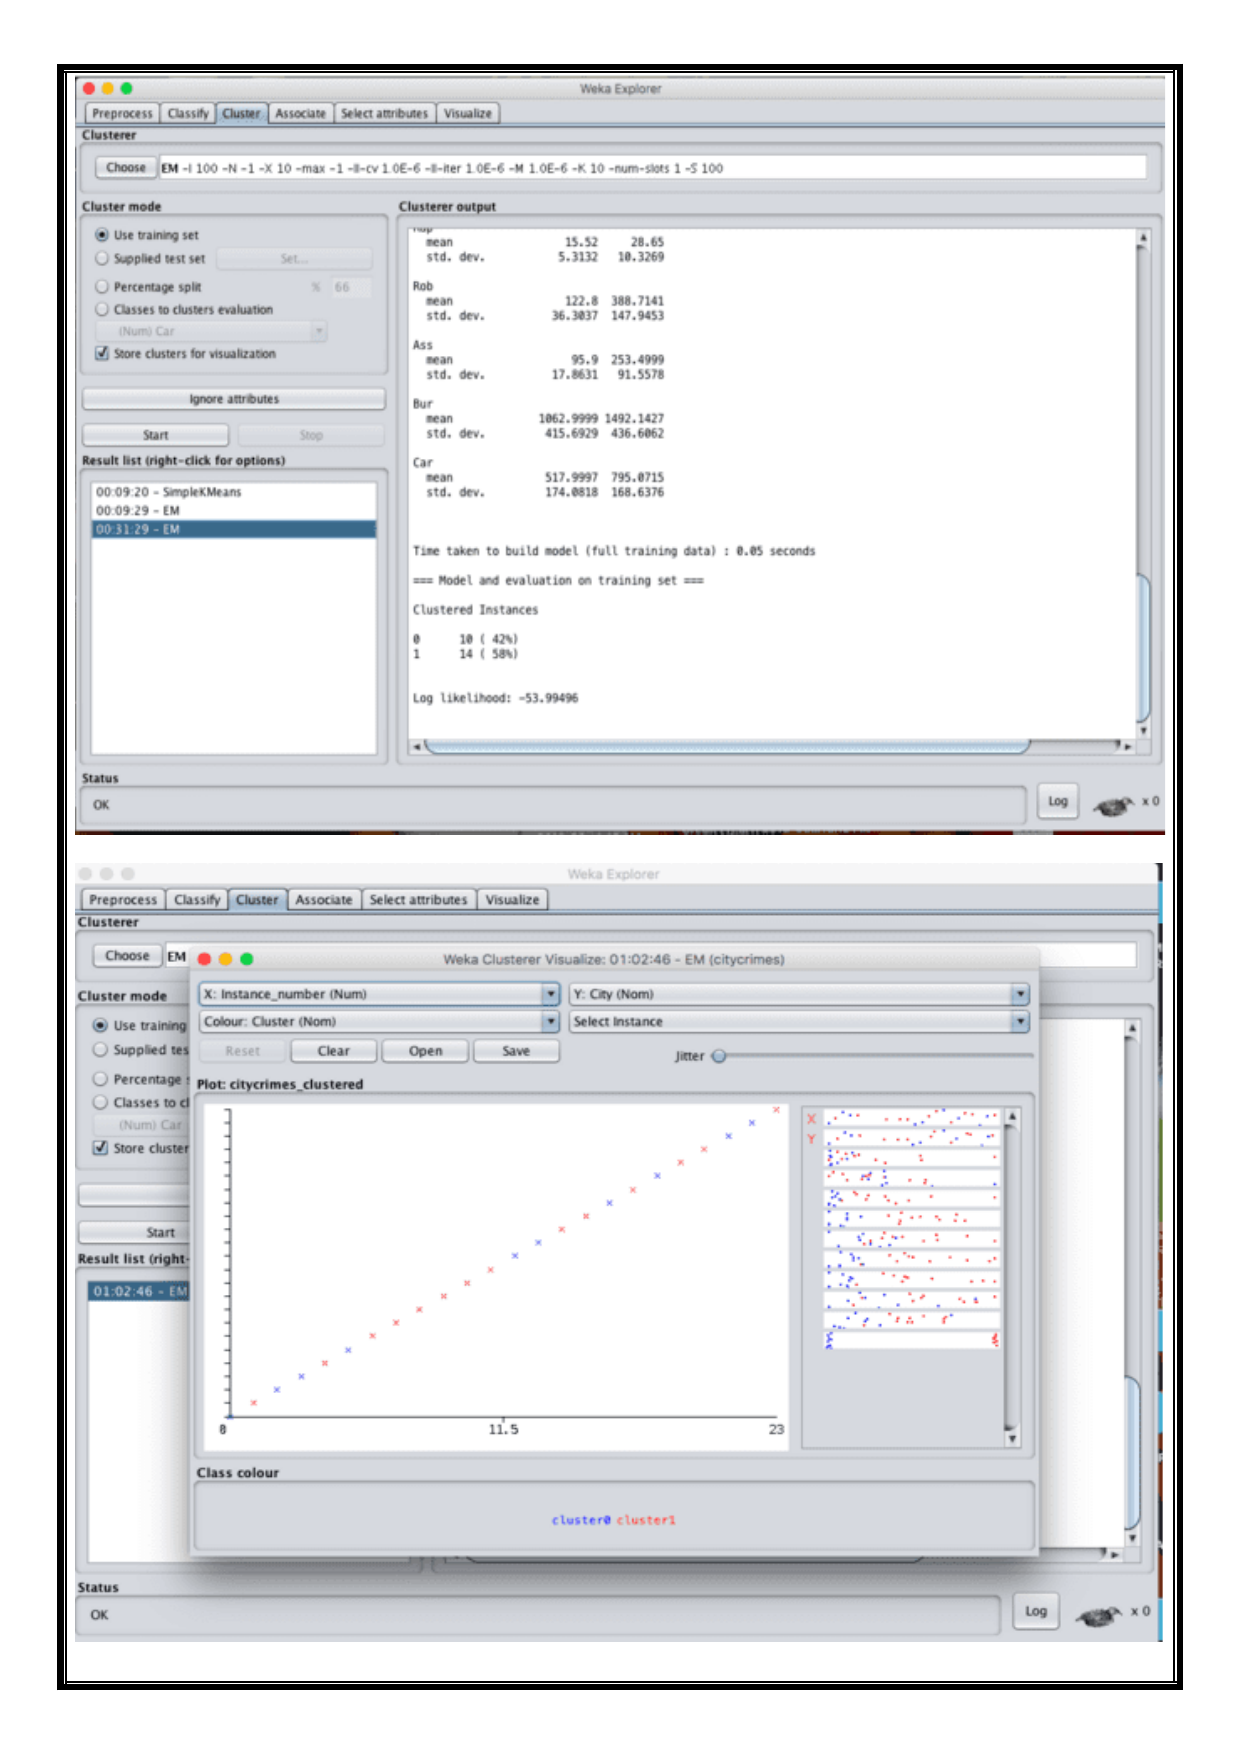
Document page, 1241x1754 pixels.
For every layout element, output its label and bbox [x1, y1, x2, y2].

picture [75, 863, 1163, 1642]
picture [75, 75, 1166, 835]
